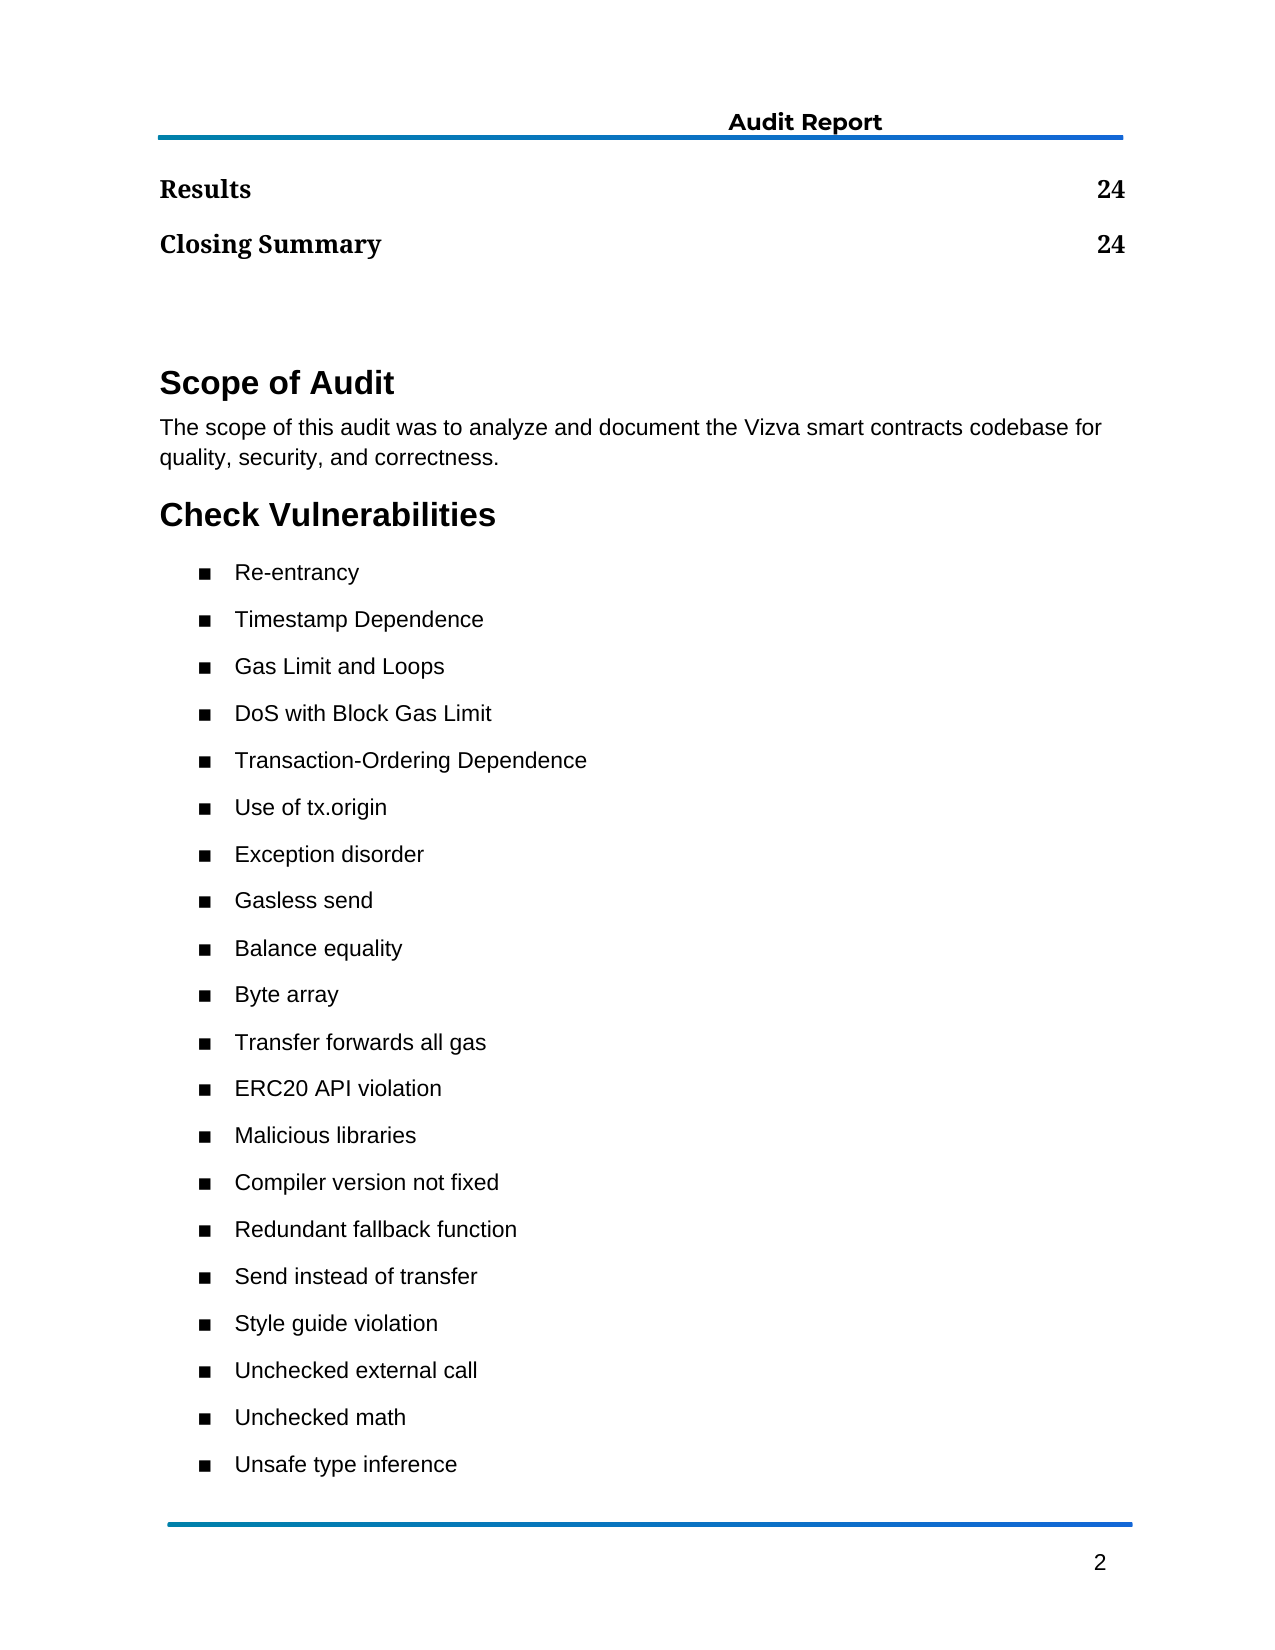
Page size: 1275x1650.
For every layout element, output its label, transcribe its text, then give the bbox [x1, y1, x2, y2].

text The scope of this audit was to analyze and document the Vizva smart contracts codebase for quality, security, and correctness. [159, 414, 1125, 471]
list Style guide violation [197, 1298, 1125, 1345]
subtitle Check Vulnerabilities [159, 495, 1125, 534]
list Re-entrancy [197, 546, 1125, 593]
list Timestamp Dependence [197, 593, 1125, 640]
list Transaction-Ordering Dependence [197, 734, 1125, 781]
picture [467, 1522, 1133, 1527]
list Unchecked external call [197, 1345, 1125, 1392]
list Use of tx.origin [197, 781, 1125, 828]
list Balance equality [197, 922, 1125, 969]
list Malicious libraries [197, 1110, 1125, 1157]
list Redundant fallback function [197, 1204, 1125, 1251]
picture [457, 135, 1124, 140]
list Exception disorder [197, 828, 1125, 875]
subtitle Scope of Audit [159, 363, 1125, 401]
list Gasless send [197, 875, 1125, 922]
list Transfer forwards all gas [197, 1016, 1125, 1063]
list Byte array [197, 969, 1125, 1016]
list DoS with Block Gas Limit [197, 687, 1125, 734]
list Compiler version not fixed [197, 1157, 1125, 1204]
list ERC20 API violation [197, 1063, 1125, 1110]
list Gas Limit and Loops [197, 640, 1125, 687]
list Unchecked math [197, 1392, 1125, 1439]
list Unsafe type inference [197, 1439, 1125, 1486]
list Send instead of transfer [197, 1251, 1125, 1298]
